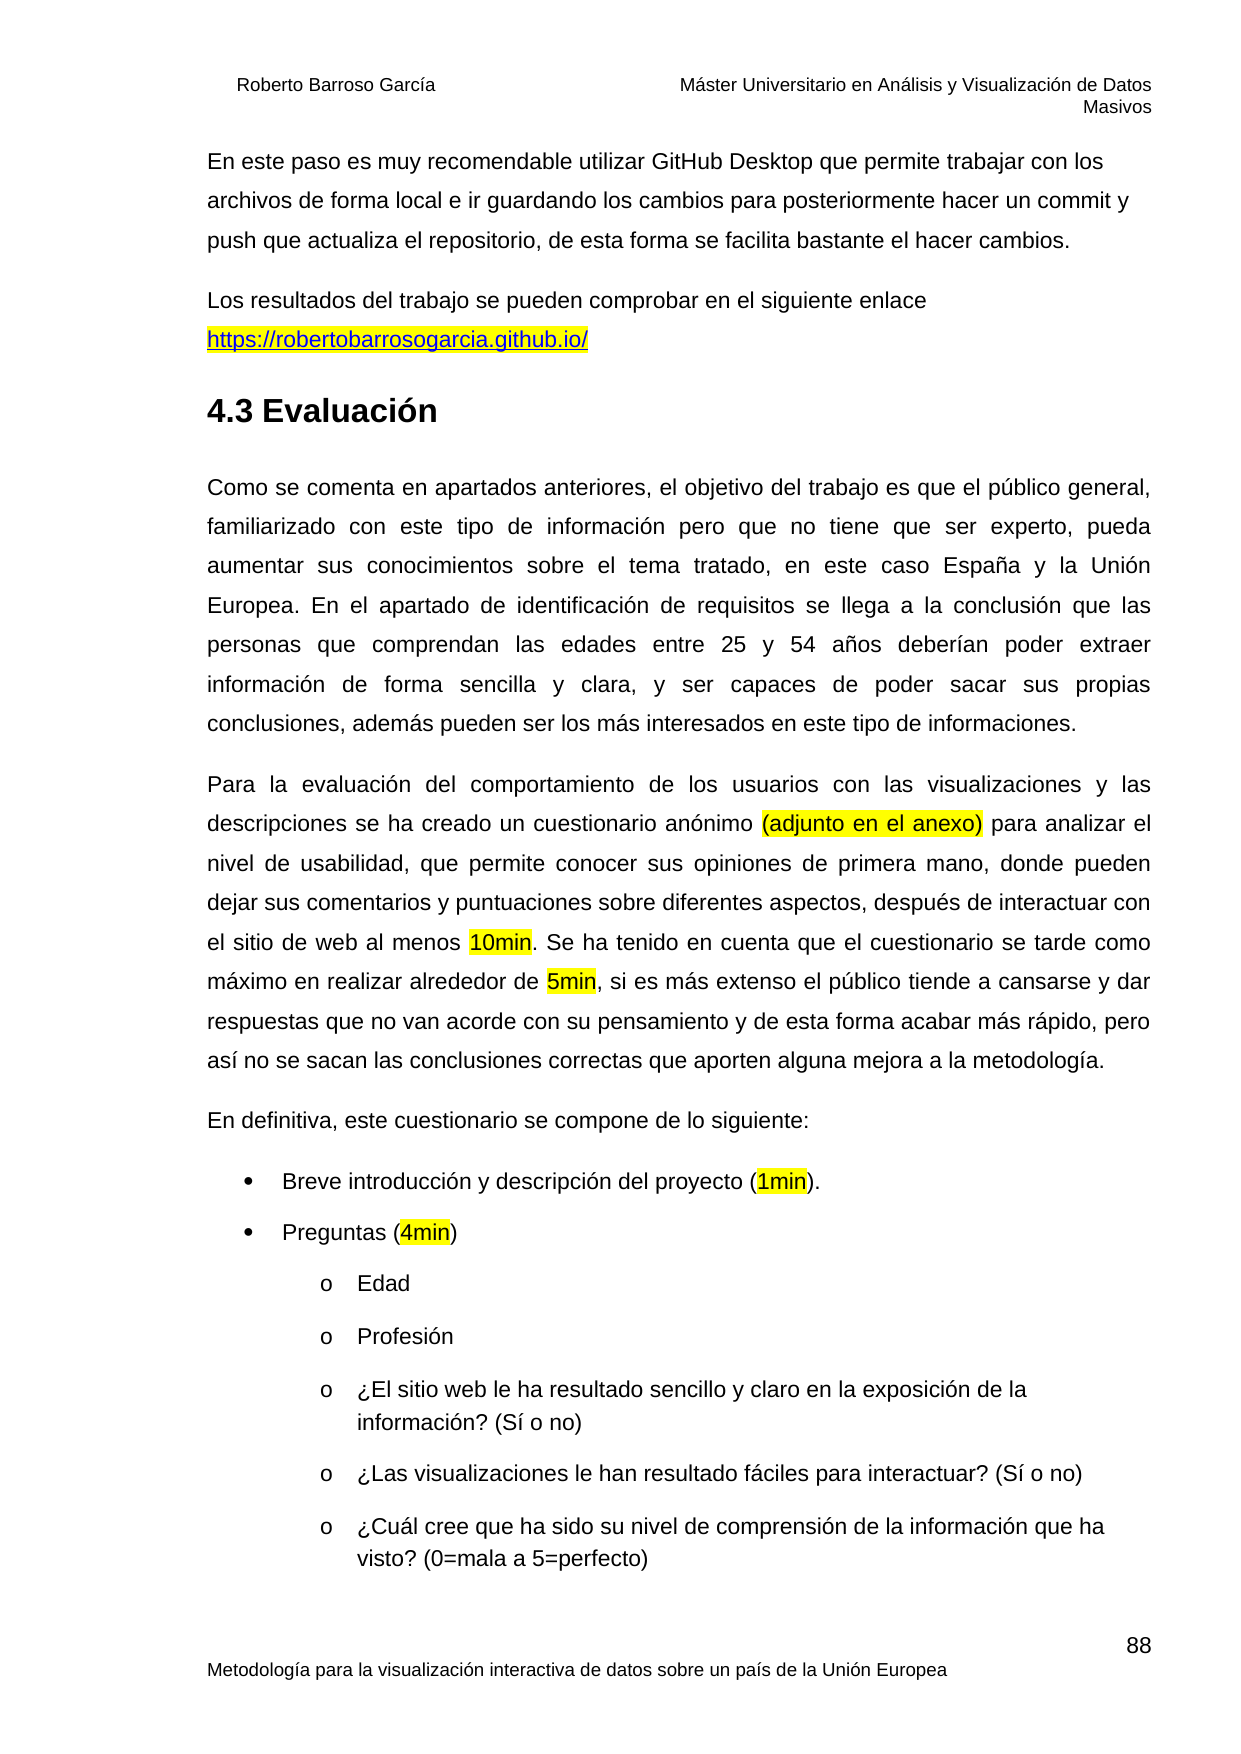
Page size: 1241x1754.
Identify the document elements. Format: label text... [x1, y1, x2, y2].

list ¿Las visualizaciones le han resultado fáciles para interactuar? (Sí o no) [319, 1460, 1152, 1488]
list Breve introducción y descripción del proyecto (1min). [807, 1168, 1152, 1194]
list ¿El sitio web le ha resultado sencillo y claro en la exposición de la información? (Sí o no) [319, 1376, 1152, 1435]
list Preguntas (4min) [244, 1219, 400, 1245]
text En este paso es muy recomendable utilizar GitHub Desktop que permite trabajar con los archivos de forma local e ir guardando los cambios para posteriormente hacer un commit y push que actualiza el repositorio, de esta forma se facilita bastante el hacer cambios. [207, 148, 1152, 253]
text Como se comenta en apartados anteriores, el objetivo del trabajo es que el público general, familiarizado con este tipo de información pero que no tiene que ser experto, pueda aumentar sus conocimientos sobre el tema tratado, en este caso España y la Unión Europea. En el apartado de identificación de requisitos se llega a la conclusión que las personas que comprendan las edades entre 25 y 54 años deberían poder extraer información de forma sencilla y clara, y ser capaces de poder sacar sus propias conclusiones, además pueden ser los más interesados en este tipo de informaciones. [207, 473, 1152, 737]
text En definitiva, este cuestionario se compone de lo siguiente: [207, 1107, 1152, 1134]
list Preguntas (4min) [450, 1219, 1152, 1245]
list ¿Cuál cree que ha sido su nivel de comprensión de la información que ha visto? (0=mala a 5=perfecto) [319, 1513, 1152, 1572]
list Profesión [319, 1323, 1152, 1351]
text Los resultados del trabajo se pueden comprobar en el siguiente enlace https://robertobarrosogarcia.github.io/ [207, 287, 1152, 353]
text Para la evaluación del comportamiento de los usuarios con las visualizaciones y las descripciones se ha creado un cuestionario anónimo (adjunto en el anexo) para analizar el nivel de usabilidad, que permite conocer sus opiniones de primera mano, donde pueden dejar sus comentarios y puntuaciones sobre diferentes aspectos, después de interactuar con el sitio de web al menos 10min. Se ha tenido en cuenta que el cuestionario se tarde como máximo en realizar alrededor de 5min, si es más extenso el público tiende a cansarse y dar respuestas que no van acorde con su pensamiento y de esta forma acabar más rápido, pero así no se sacan las conclusiones correctas que aporten alguna mejora a la metodología. [207, 771, 1152, 1073]
list Edad [319, 1270, 1152, 1298]
subtitle Evaluación [207, 391, 1152, 429]
list Breve introducción y descripción del proyecto (1min). [244, 1168, 757, 1194]
